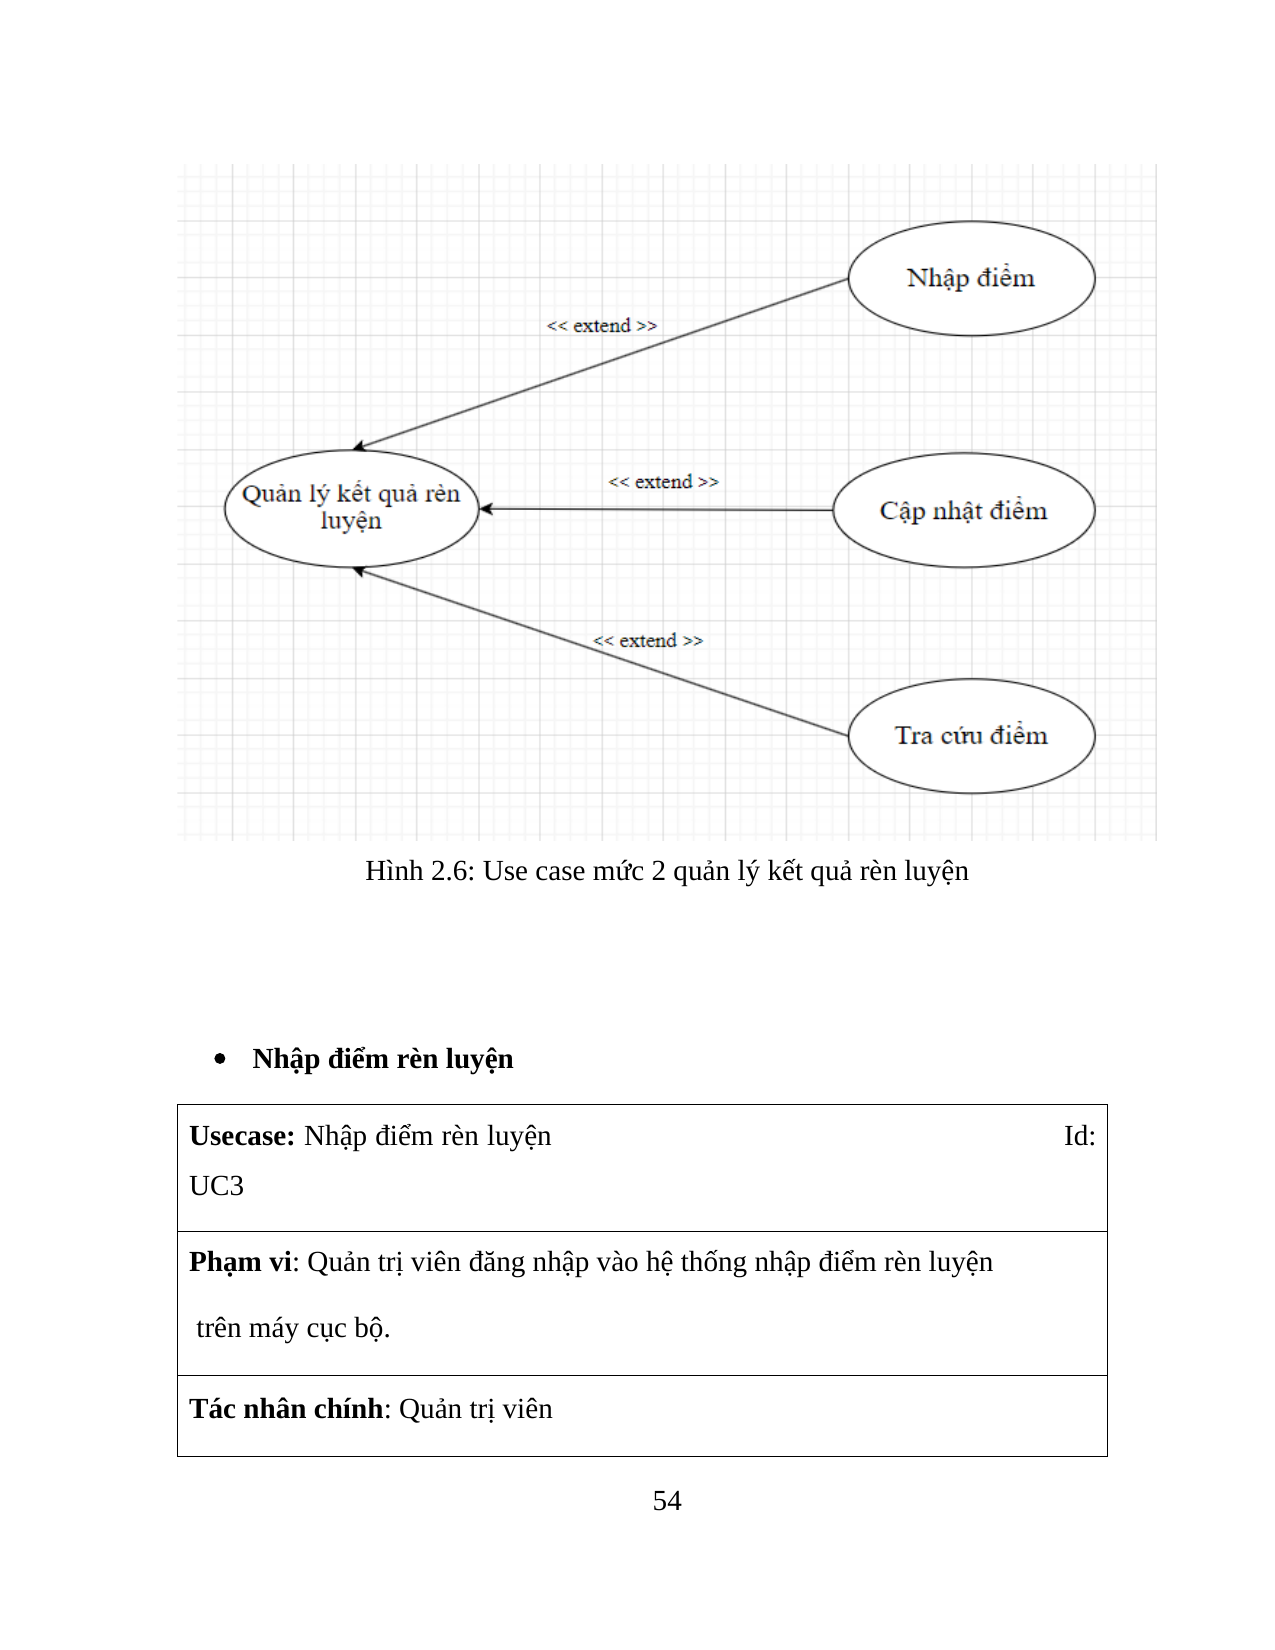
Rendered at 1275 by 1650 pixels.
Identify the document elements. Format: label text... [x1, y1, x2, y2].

picture [177, 164, 1157, 841]
table_cell Phạm vi: Quản trị viên đăng nhập vào hệ thống nhập điểm rèn luyện trên máy cục bộ. [178, 1232, 1107, 1375]
list Nhập điểm rèn luyện [215, 1041, 1157, 1075]
text Hình 2.6: Use case mức 2 quản lý kết quả rèn luyện [177, 853, 1157, 886]
table_cell Tác nhân chính: Quản trị viên [178, 1376, 1107, 1456]
table_header Usecase: Nhập điểm rèn luyện Id: UC3 [178, 1105, 1107, 1231]
